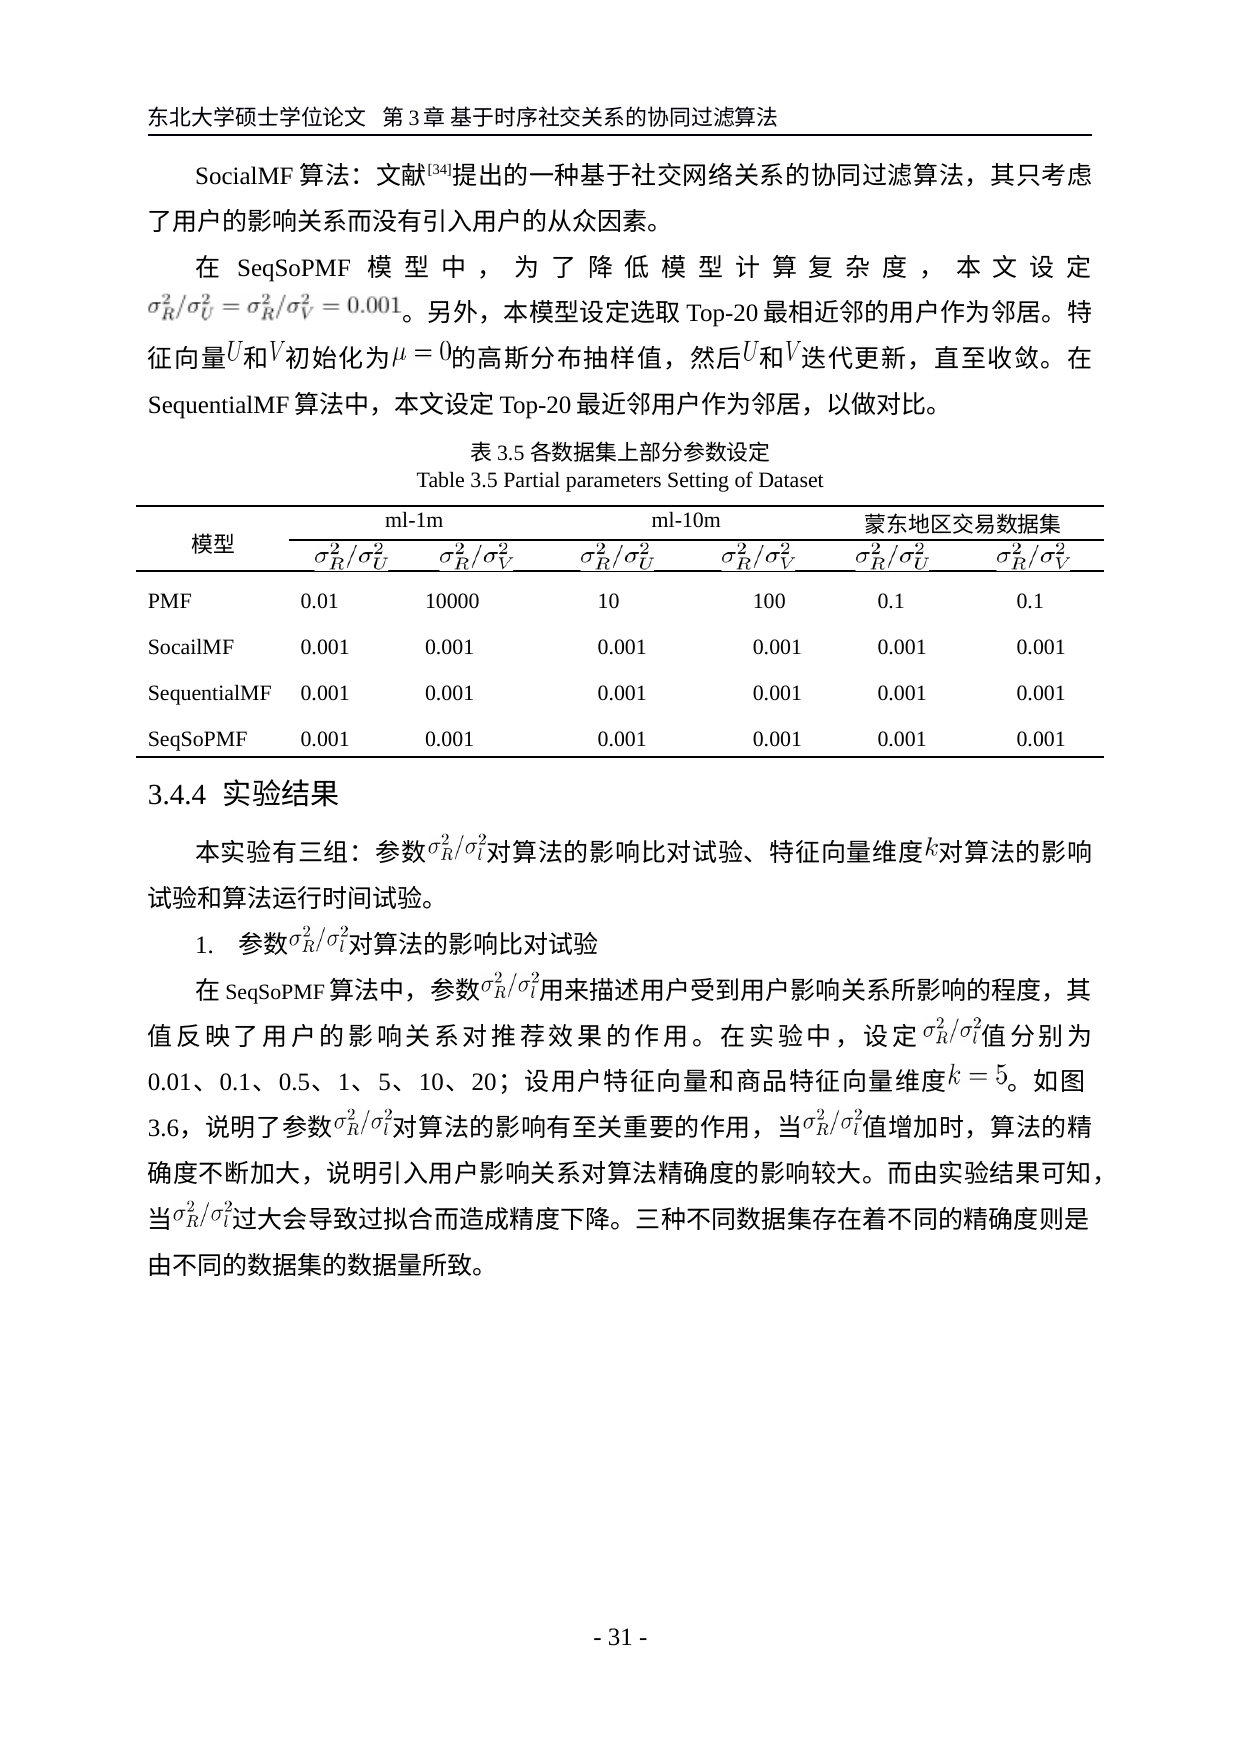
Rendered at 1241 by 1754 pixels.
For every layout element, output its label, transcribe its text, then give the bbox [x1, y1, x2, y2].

table_cell 0.001 [539, 618, 694, 664]
table_cell 0.1 [961, 572, 1104, 618]
table_header ml-10m [539, 507, 822, 538]
table_cell 0.001 [694, 664, 822, 710]
table_cell 0.001 [414, 618, 539, 664]
text 表 3.5 各数据集上部分参数设定 [148, 435, 1092, 467]
subtitle 实验结果 [148, 770, 1092, 812]
table_cell 0.001 [414, 710, 539, 756]
table_cell 0.001 [694, 618, 822, 664]
table_cell 0.001 [961, 618, 1104, 664]
table_cell [289, 541, 413, 570]
table_cell 0.01 [289, 572, 413, 618]
table_cell 0.001 [539, 710, 694, 756]
table_cell 0.001 [961, 710, 1104, 756]
table_cell [961, 541, 1104, 570]
table_cell 10000 [414, 572, 539, 618]
table_cell 10 [539, 572, 694, 618]
table_cell 0.001 [539, 664, 694, 710]
table_cell SequentialMF [136, 664, 289, 710]
table_cell [694, 541, 822, 570]
table_cell [414, 541, 539, 570]
table_cell SeqSoPMF [136, 710, 289, 756]
table_header 蒙东地区交易数据集 [822, 507, 1104, 538]
table_cell 0.001 [289, 664, 413, 710]
text SocialMF算法：文献[34]提出的一种基于社交网络关系的协同过滤算法，其只考虑了用户的影响关系而没有引入用户的从众因素。 [148, 148, 1092, 239]
table_header 模型 [136, 507, 289, 570]
table_cell 0.001 [414, 664, 539, 710]
list 参数对算法的影响比对试验 [195, 917, 1092, 962]
table_cell 0.001 [289, 618, 413, 664]
table_cell 0.001 [822, 664, 961, 710]
table_cell 0.001 [961, 664, 1104, 710]
table_cell [539, 541, 694, 570]
table_cell PMF [136, 572, 289, 618]
table_cell 0.001 [694, 710, 822, 756]
table_cell 0.1 [822, 572, 961, 618]
table_cell 0.001 [822, 710, 961, 756]
table_cell 0.001 [822, 618, 961, 664]
table_cell [822, 541, 961, 570]
text 本实验有三组：参数对算法的影响比对试验、特征向量维度对算法的影响试验和算法运行时间试验。 [148, 825, 1092, 917]
text Table 3.5 Partial parameters Setting of Dataset [148, 467, 1092, 492]
table_cell SocailMF [136, 618, 289, 664]
table_header ml-1m [289, 507, 539, 538]
table_cell 0.001 [289, 710, 413, 756]
text 在SeqSoPMF模型中，为了降低模型计算复杂度，本文设定。另外，本模型设定选取Top-20最相近邻的用户作为邻居。特征向量和初始化为的高斯分布抽样值，然后和迭代更新，直至收敛。在SequentialMF算法中，本文设定Top-20最近邻用户作为邻居，以做对比。 [148, 239, 1092, 423]
table_cell 100 [694, 572, 822, 618]
